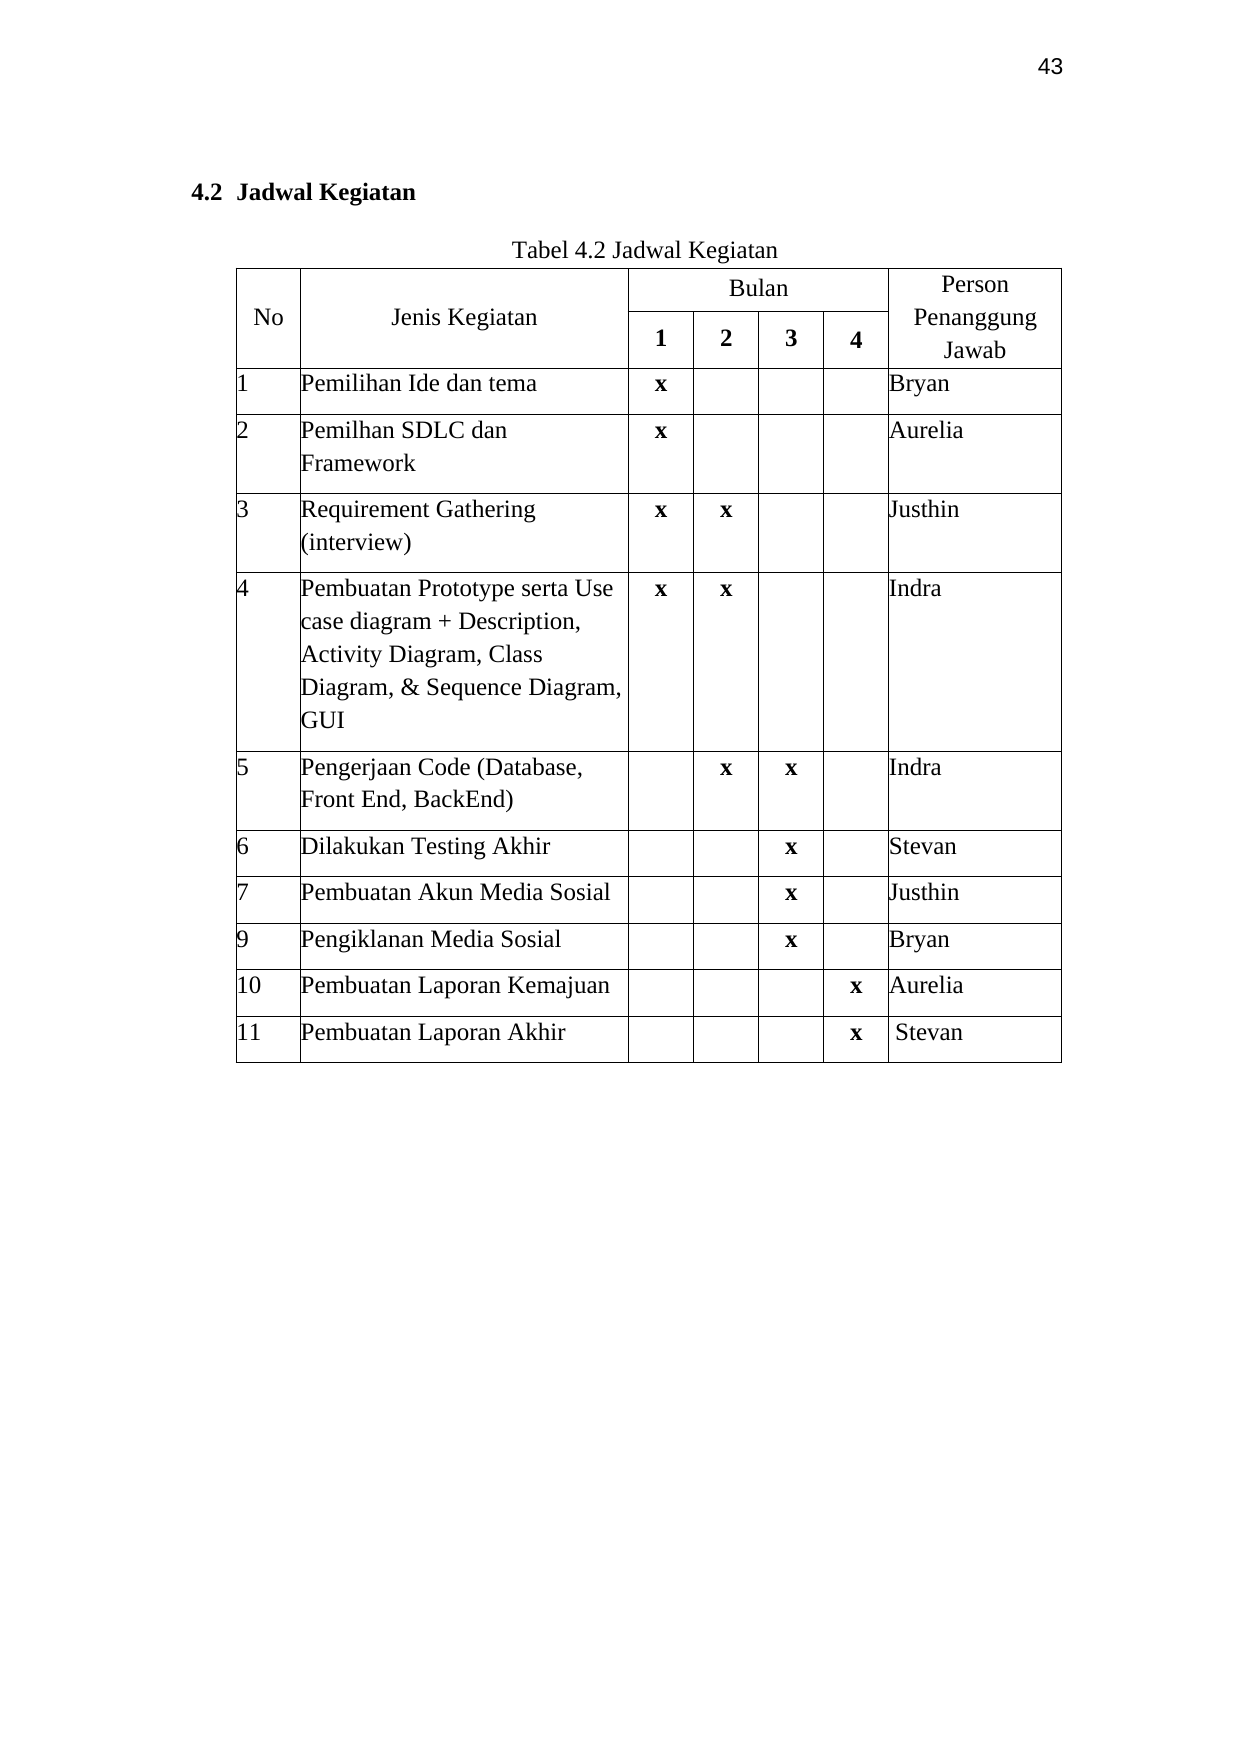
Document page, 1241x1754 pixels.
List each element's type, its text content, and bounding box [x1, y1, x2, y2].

table_header Bulan [629, 269, 888, 311]
table_cell Pembuatan Prototype serta Use case diagram + Description, Activity Diagram, Class Diagram, & Sequence Diagram, GUI [301, 573, 628, 751]
table_cell [694, 877, 758, 923]
table_cell [694, 415, 758, 493]
table_cell Dilakukan Testing Akhir [301, 831, 628, 876]
table_cell 7 [237, 877, 300, 923]
table_cell 4 [237, 573, 300, 751]
table_cell 10 [237, 970, 300, 1016]
table_cell Justhin [889, 877, 1061, 923]
table_cell x [694, 752, 758, 830]
table_cell 5 [237, 752, 300, 830]
table_cell [759, 494, 823, 572]
table_cell 2 [694, 312, 758, 367]
table_header No [237, 269, 300, 367]
table_cell x [629, 494, 693, 572]
table_cell Pemilhan SDLC dan Framework [301, 415, 628, 493]
table_cell 3 [759, 312, 823, 367]
table_cell x [629, 415, 693, 493]
table_cell [694, 831, 758, 876]
table_cell 6 [237, 831, 300, 876]
table_cell [629, 877, 693, 923]
table_cell 9 [237, 924, 300, 969]
table_cell [759, 573, 823, 751]
table_cell Pengiklanan Media Sosial [301, 924, 628, 969]
table_cell Stevan [889, 831, 1061, 876]
table_cell [629, 924, 693, 969]
table_cell [759, 415, 823, 493]
table_header Jenis Kegiatan [301, 269, 628, 367]
table_cell Pembuatan Akun Media Sosial [301, 877, 628, 923]
table_cell x [694, 494, 758, 572]
table_cell [759, 1017, 823, 1062]
table_cell Justhin [889, 494, 1061, 572]
table_cell [824, 752, 888, 830]
table_header Person Penanggung Jawab [889, 269, 1061, 367]
table_cell [629, 831, 693, 876]
table_cell x [759, 877, 823, 923]
table_cell x [824, 970, 888, 1016]
table_cell Stevan [889, 1017, 1061, 1062]
table_cell 4 [824, 312, 888, 367]
table_cell [759, 970, 823, 1016]
table_cell Indra [889, 752, 1061, 830]
table_cell [629, 752, 693, 830]
table_cell [694, 924, 758, 969]
table_cell x [694, 573, 758, 751]
table_cell x [824, 1017, 888, 1062]
table_cell 1 [629, 312, 693, 367]
table_cell [694, 970, 758, 1016]
table_cell [694, 369, 758, 414]
table_cell x [629, 369, 693, 414]
table_cell x [759, 752, 823, 830]
table_cell 2 [237, 415, 300, 493]
table_cell Aurelia [889, 970, 1061, 1016]
table_cell [824, 924, 888, 969]
table_cell [824, 415, 888, 493]
table_cell [629, 970, 693, 1016]
table_cell [824, 877, 888, 923]
table_cell Pembuatan Laporan Kemajuan [301, 970, 628, 1016]
table_cell 3 [237, 494, 300, 572]
table_cell 11 [237, 1017, 300, 1062]
table_cell Aurelia [889, 415, 1061, 493]
table_cell Requirement Gathering (interview) [301, 494, 628, 572]
table_cell Pemilihan Ide dan tema [301, 369, 628, 414]
table_cell [824, 494, 888, 572]
table_cell [694, 1017, 758, 1062]
table_cell Bryan [889, 369, 1061, 414]
table_cell [824, 573, 888, 751]
table_cell Bryan [889, 924, 1061, 969]
table_cell x [759, 831, 823, 876]
table_cell Pembuatan Laporan Akhir [301, 1017, 628, 1062]
table_cell x [629, 573, 693, 751]
table_cell [759, 369, 823, 414]
list Jadwal Kegiatan [191, 177, 1063, 206]
table_cell [824, 831, 888, 876]
table_cell [629, 1017, 693, 1062]
table_cell Pengerjaan Code (Database, Front End, BackEnd) [301, 752, 628, 830]
table_cell [824, 369, 888, 414]
table_cell Indra [889, 573, 1061, 751]
table_cell x [759, 924, 823, 969]
text Tabel 4.2 Jadwal Kegiatan [227, 235, 1063, 263]
table_cell 1 [237, 369, 300, 414]
